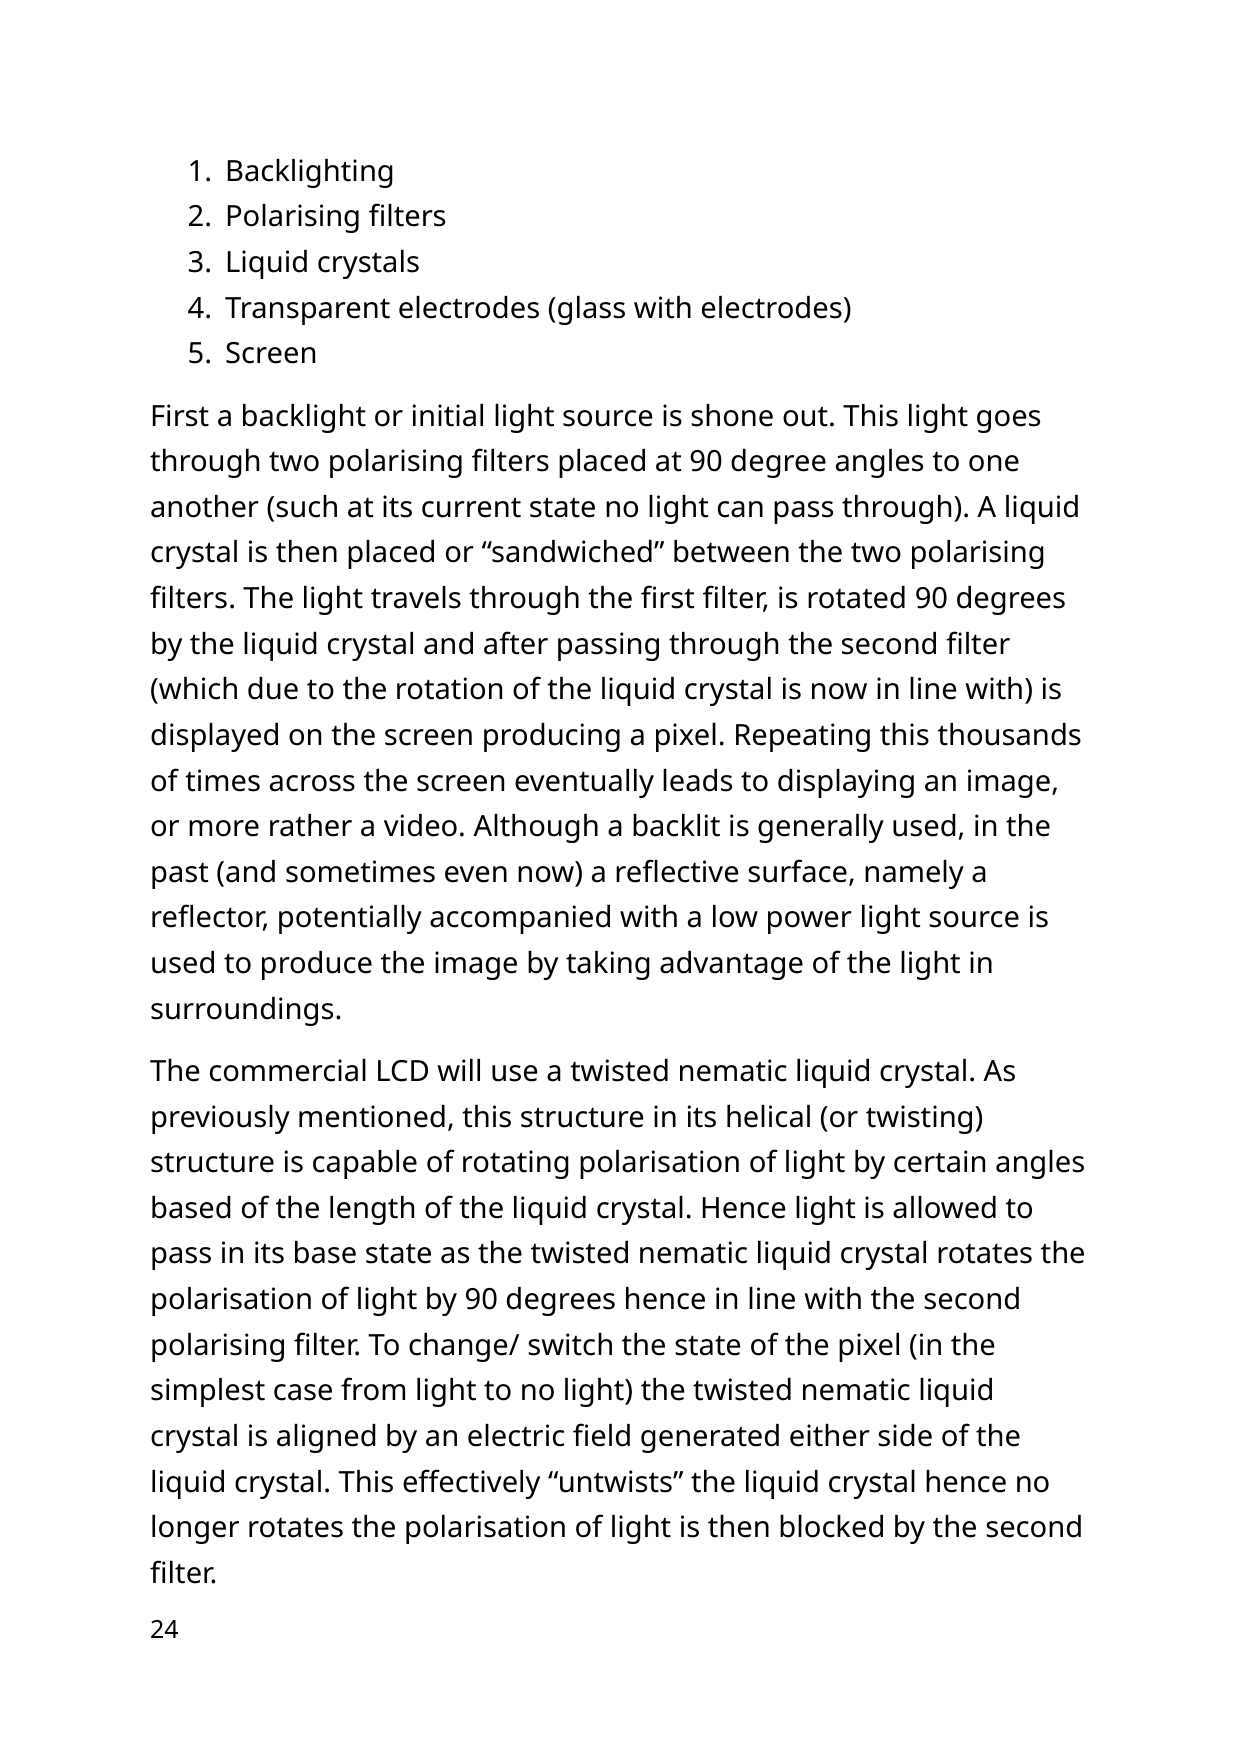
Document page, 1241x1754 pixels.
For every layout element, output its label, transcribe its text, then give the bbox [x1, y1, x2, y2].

list Polarising filters [187, 196, 1090, 235]
list Transparent electrodes (glass with electrodes) [187, 287, 1090, 327]
list Screen [187, 332, 1090, 372]
list Backlighting [187, 150, 1090, 190]
text First a backlight or initial light source is shone out. This light goes through two polarising filters placed at 90 degree angles to one another (such at its current state no light can pass through). A liquid crystal is then placed or “sandwiched” between the two polarising filters. The light travels through the first filter, is rotated 90 degrees by the liquid crystal and after passing through the second filter (which due to the rotation of the liquid crystal is now in line with) is displayed on the screen producing a pixel. Repeating this thousands of times across the screen eventually leads to displaying an image, or more rather a video. Although a backlit is generally used, in the past (and sometimes even now) a reflective surface, namely a reflector, potentially accompanied with a low power light source is used to produce the image by taking advantage of the light in surroundings. [150, 395, 1090, 1028]
list Liquid crystals [187, 241, 1090, 281]
text The commercial LCD will use a twisted nematic liquid crystal. As previously mentioned, this structure in its helical (or twisting) structure is capable of rotating polarisation of light by certain angles based of the length of the liquid crystal. Hence light is allowed to pass in its base state as the twisted nematic liquid crystal rotates the polarisation of light by 90 degrees hence in line with the second polarising filter. To change/ switch the state of the pixel (in the simplest case from light to no light) the twisted nematic liquid crystal is aligned by an electric field generated either side of the liquid crystal. This effectively “untwists” the liquid crystal hence no longer rotates the polarisation of light is then blocked by the second filter. [150, 1050, 1090, 1592]
